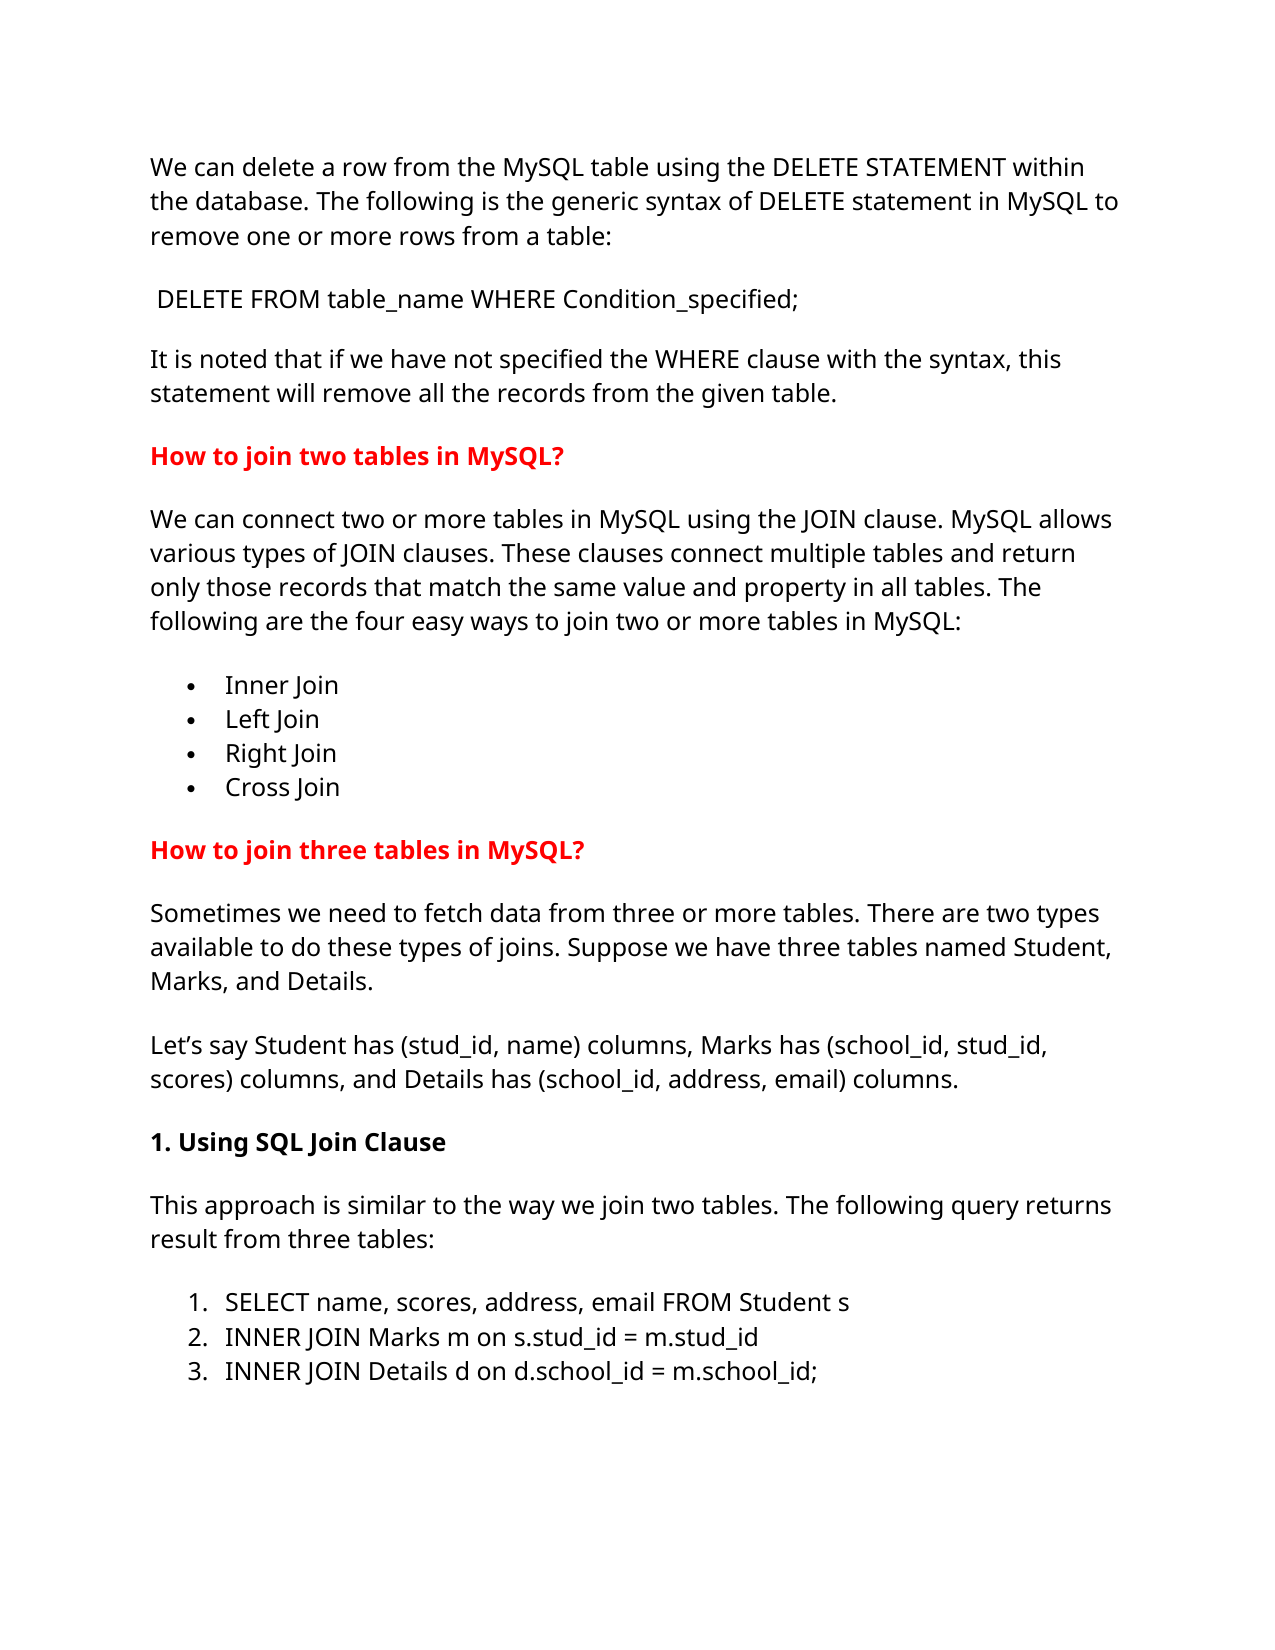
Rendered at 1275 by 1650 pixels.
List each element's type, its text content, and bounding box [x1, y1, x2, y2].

list Inner Join [187, 667, 1125, 701]
text Let’s say Student has (stud_id, name) columns, Marks has (school_id, stud_id, scores) columns, and Details has (school_id, address, email) columns. [150, 1027, 1125, 1095]
list SELECT name, scores, address, email FROM Student s [187, 1285, 1125, 1319]
text DELETE FROM table_name WHERE Condition_specified; [150, 281, 1125, 315]
text We can delete a row from the MySQL table using the DELETE STATEMENT within the database. The following is the generic syntax of DELETE statement in MySQL to remove one or more rows from a table: [150, 150, 1125, 252]
text It is noted that if we have not specified the WHERE clause with the syntax, this statement will remove all the records from the given table. [150, 341, 1125, 409]
list Left Join [187, 701, 1125, 735]
list Right Join [187, 735, 1125, 769]
subtitle How to join three tables in MySQL? [150, 833, 1125, 867]
list INNER JOIN Marks m on s.stud_id = m.stud_id [187, 1319, 1125, 1353]
list Cross Join [187, 769, 1125, 803]
text 1. Using SQL Join Clause [150, 1124, 1125, 1159]
text Sometimes we need to fetch data from three or more tables. There are two types available to do these types of joins. Suppose we have three tables named Student, Marks, and Details. [150, 896, 1125, 998]
subtitle How to join two tables in MySQL? [150, 439, 1125, 473]
list INNER JOIN Details d on d.school_id = m.school_id; [187, 1353, 1125, 1387]
text We can connect two or more tables in MySQL using the JOIN clause. MySQL allows various types of JOIN clauses. These clauses connect multiple tables and return only those records that match the same value and property in all tables. The following are the four easy ways to join two or more tables in MySQL: [150, 502, 1125, 638]
text This approach is similar to the way we join two tables. The following query returns result from three tables: [150, 1188, 1125, 1256]
